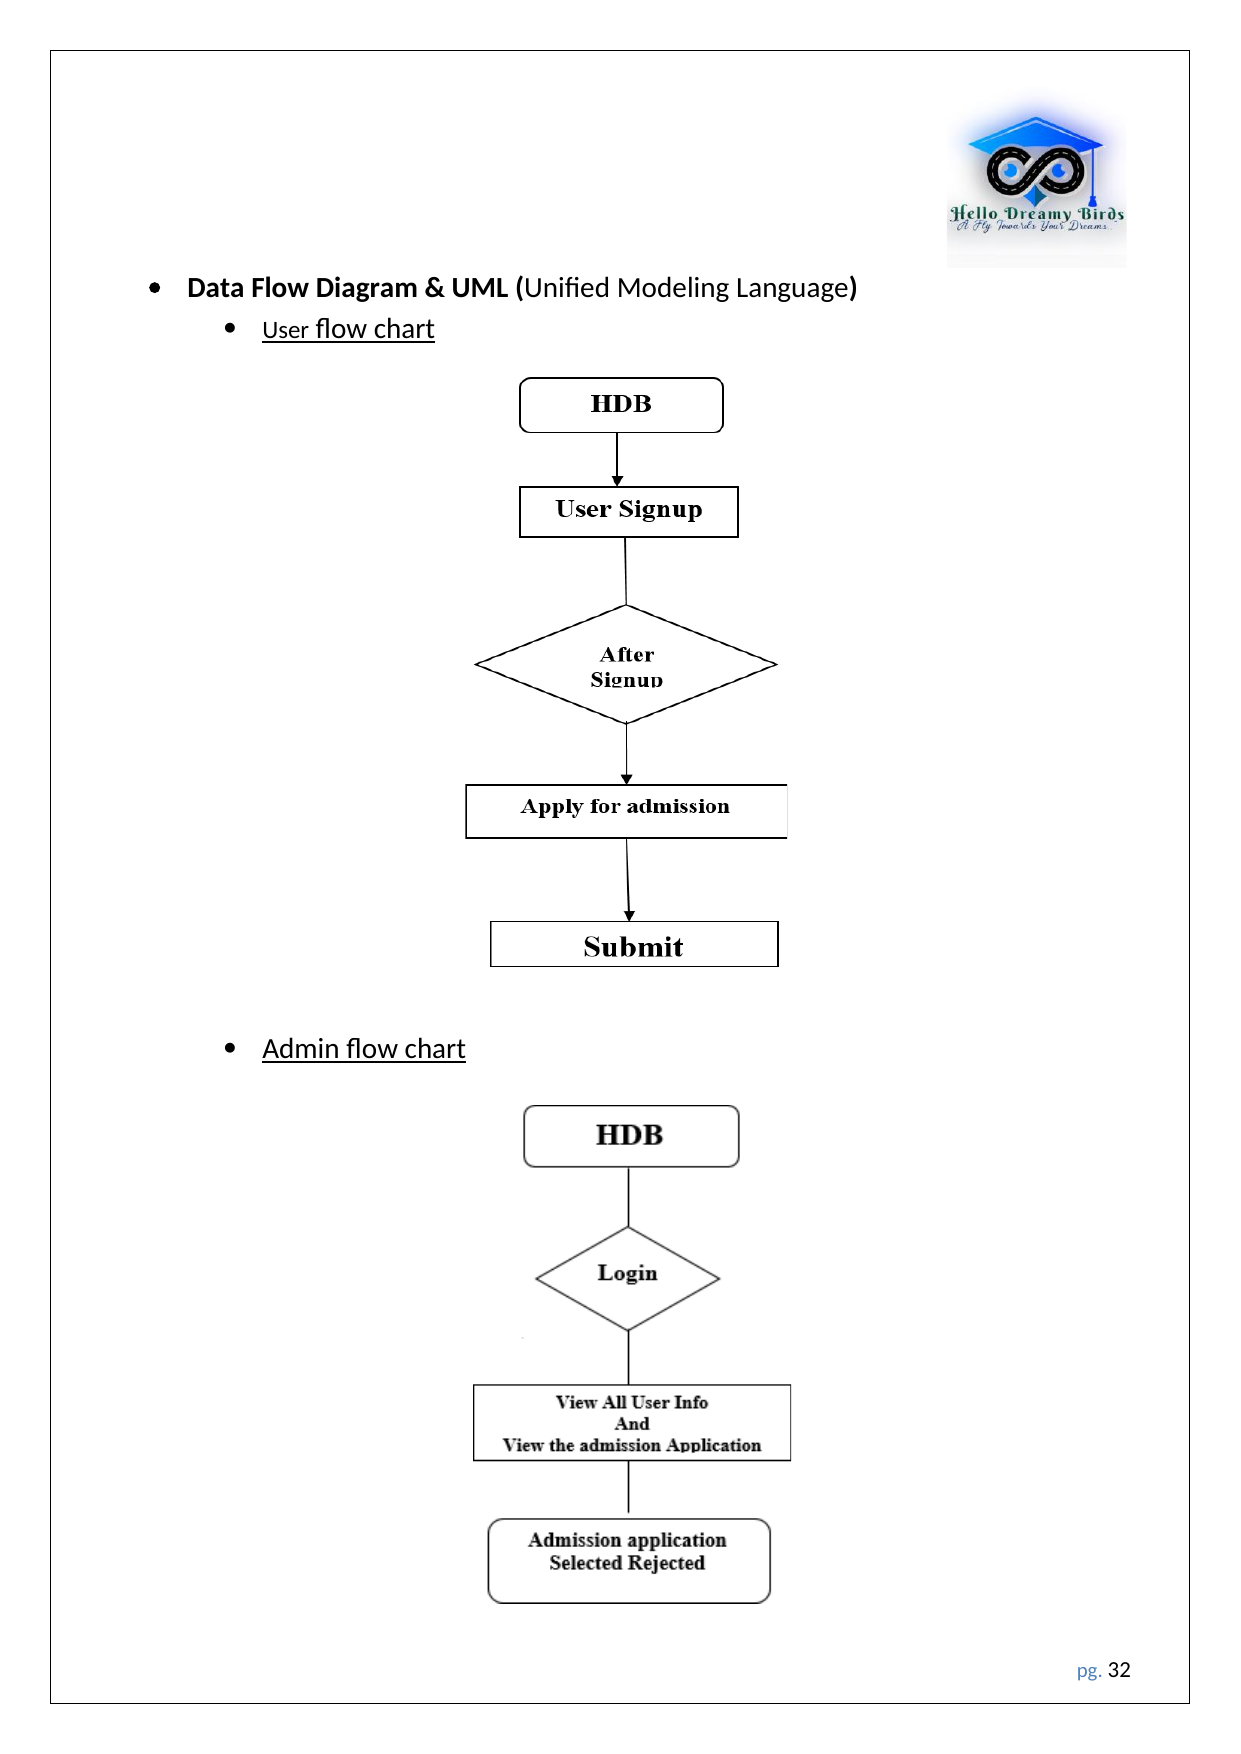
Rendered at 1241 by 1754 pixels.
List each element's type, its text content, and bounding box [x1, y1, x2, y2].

list Data Flow Diagram & UML (Unified Modeling Language) [149, 269, 1173, 305]
list Admin flow chart [225, 1030, 1173, 1066]
picture [946, 87, 1127, 268]
picture [473, 1105, 792, 1604]
picture [465, 377, 788, 967]
list User flow chart [225, 311, 1173, 346]
